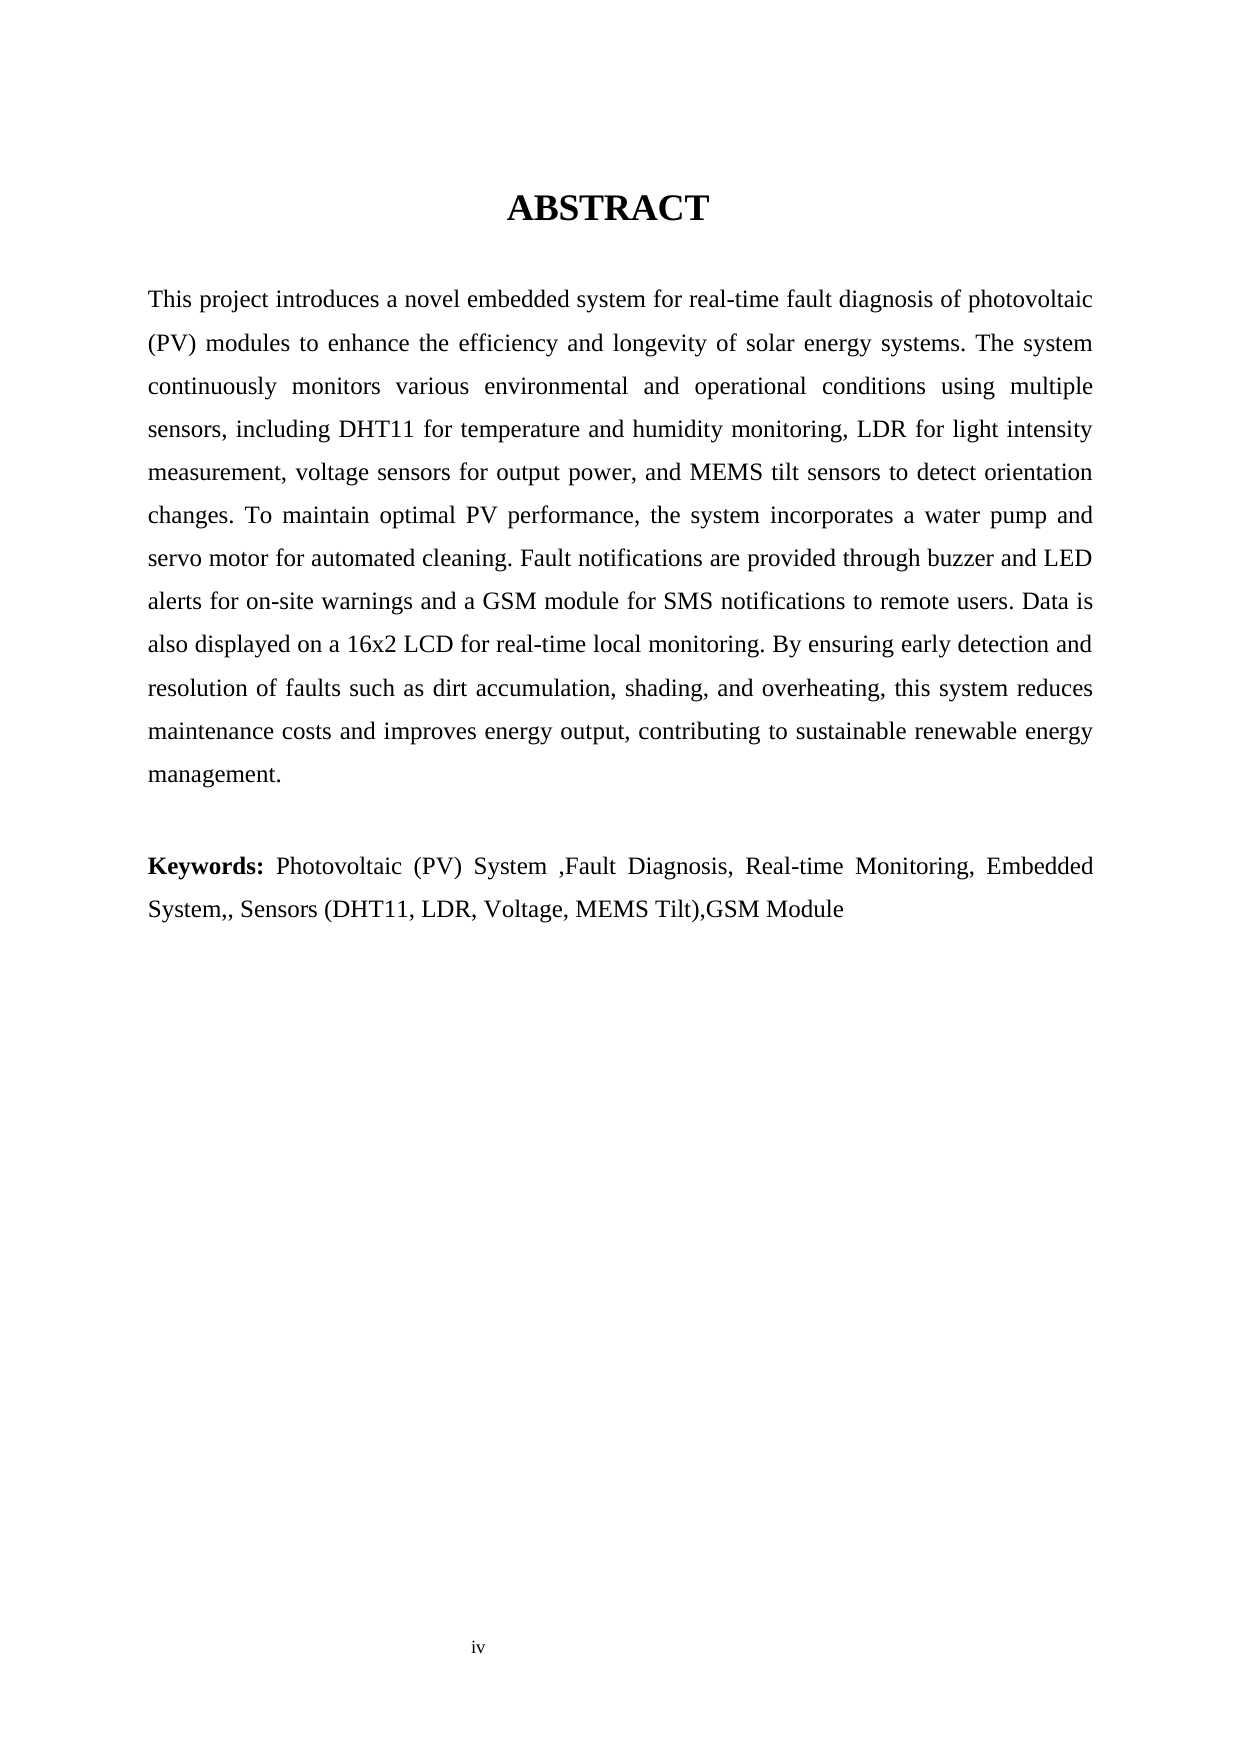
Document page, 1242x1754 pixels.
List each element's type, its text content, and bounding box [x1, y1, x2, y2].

text This project introduces a novel embedded system for real-time fault diagnosis of photovoltaic (PV) modules to enhance the efficiency and longevity of solar energy systems. The system continuously monitors various environmental and operational conditions using multiple sensors, including DHT11 for temperature and humidity monitoring, LDR for light intensity measurement, voltage sensors for output power, and MEMS tilt sensors to detect orientation changes. To maintain optimal PV performance, the system incorporates a water pump and servo motor for automated cleaning. Fault notifications are provided through buzzer and LED alerts for on-site warnings and a GSM module for SMS notifications to remote users. Data is also displayed on a 16x2 LCD for real-time local monitoring. By ensuring early detection and resolution of faults such as dirt accumulation, shading, and overheating, this system reduces maintenance costs and improves energy output, contributing to sustainable renewable energy management. [148, 284, 1094, 788]
subtitle ABSTRACT [148, 186, 1069, 229]
text Keywords: Photovoltaic (PV) System ,Fault Diagnosis, Real-time Monitoring, Embedded System,, Sensors (DHT11, LDR, Voltage, MEMS Tilt),GSM Module [148, 851, 1094, 923]
